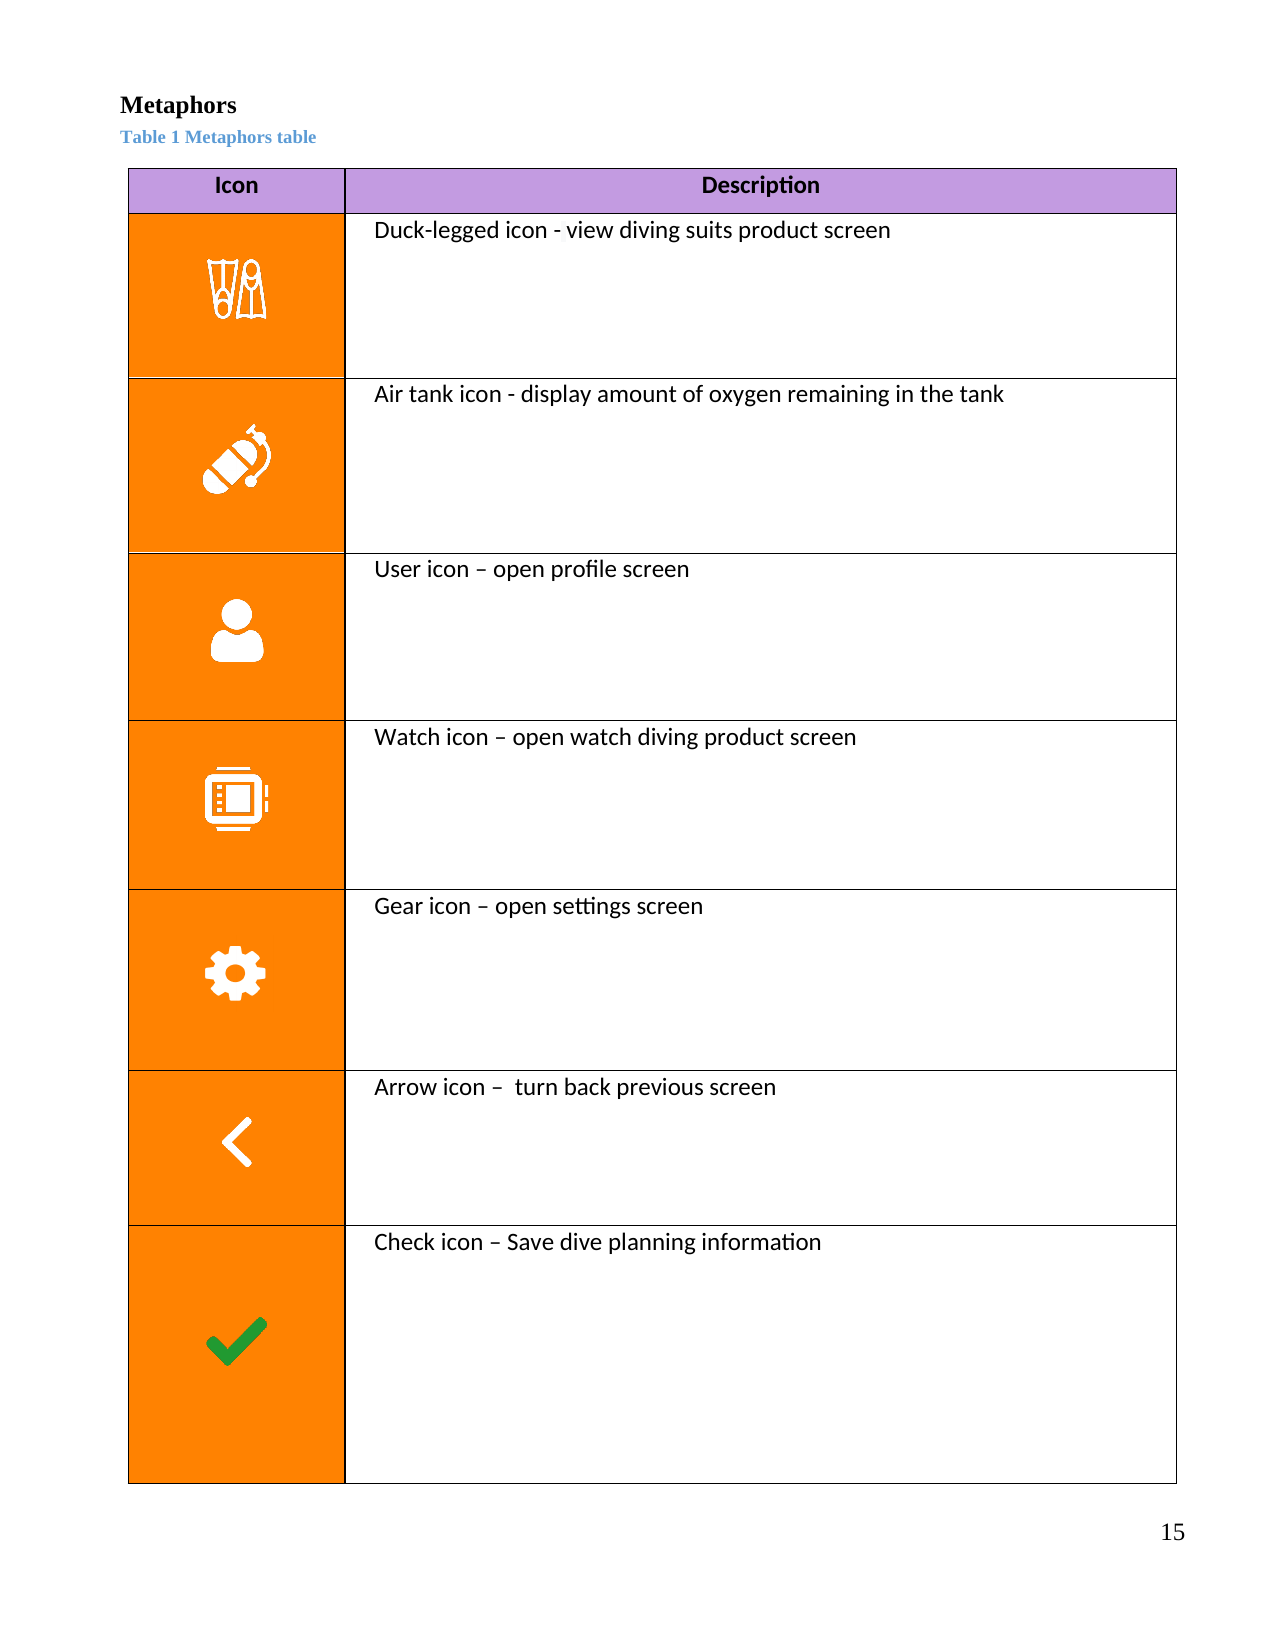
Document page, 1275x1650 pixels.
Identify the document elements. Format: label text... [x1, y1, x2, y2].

table_cell [129, 890, 344, 1070]
picture [206, 1317, 267, 1379]
table_cell Air tank icon - display amount of oxygen remaining in the tank [346, 379, 1176, 552]
table_header Icon [129, 169, 344, 213]
table_cell [129, 1226, 344, 1483]
table_cell [129, 379, 344, 552]
table_cell User icon – open profile screen [346, 554, 1176, 720]
picture [205, 767, 269, 831]
table_cell Duck-legged icon - view diving suits product screen [346, 214, 1176, 377]
table_cell [129, 214, 344, 377]
picture [201, 424, 272, 494]
table_cell Arrow icon – turn back previous screen [346, 1071, 1176, 1225]
table_cell [129, 1071, 344, 1225]
picture [199, 935, 274, 1012]
table_cell Watch icon – open watch diving product screen [346, 721, 1176, 889]
text Metaphors [120, 90, 1185, 119]
table_header Description [346, 169, 1176, 213]
picture [211, 1117, 262, 1167]
table_cell [129, 554, 344, 720]
text Table 1 Metaphors table [120, 126, 1185, 147]
table_cell [129, 721, 344, 889]
picture [205, 599, 268, 662]
table_cell Gear icon – open settings screen [346, 890, 1176, 1070]
table_cell Check icon – Save dive planning information [346, 1226, 1176, 1483]
picture [207, 259, 267, 319]
